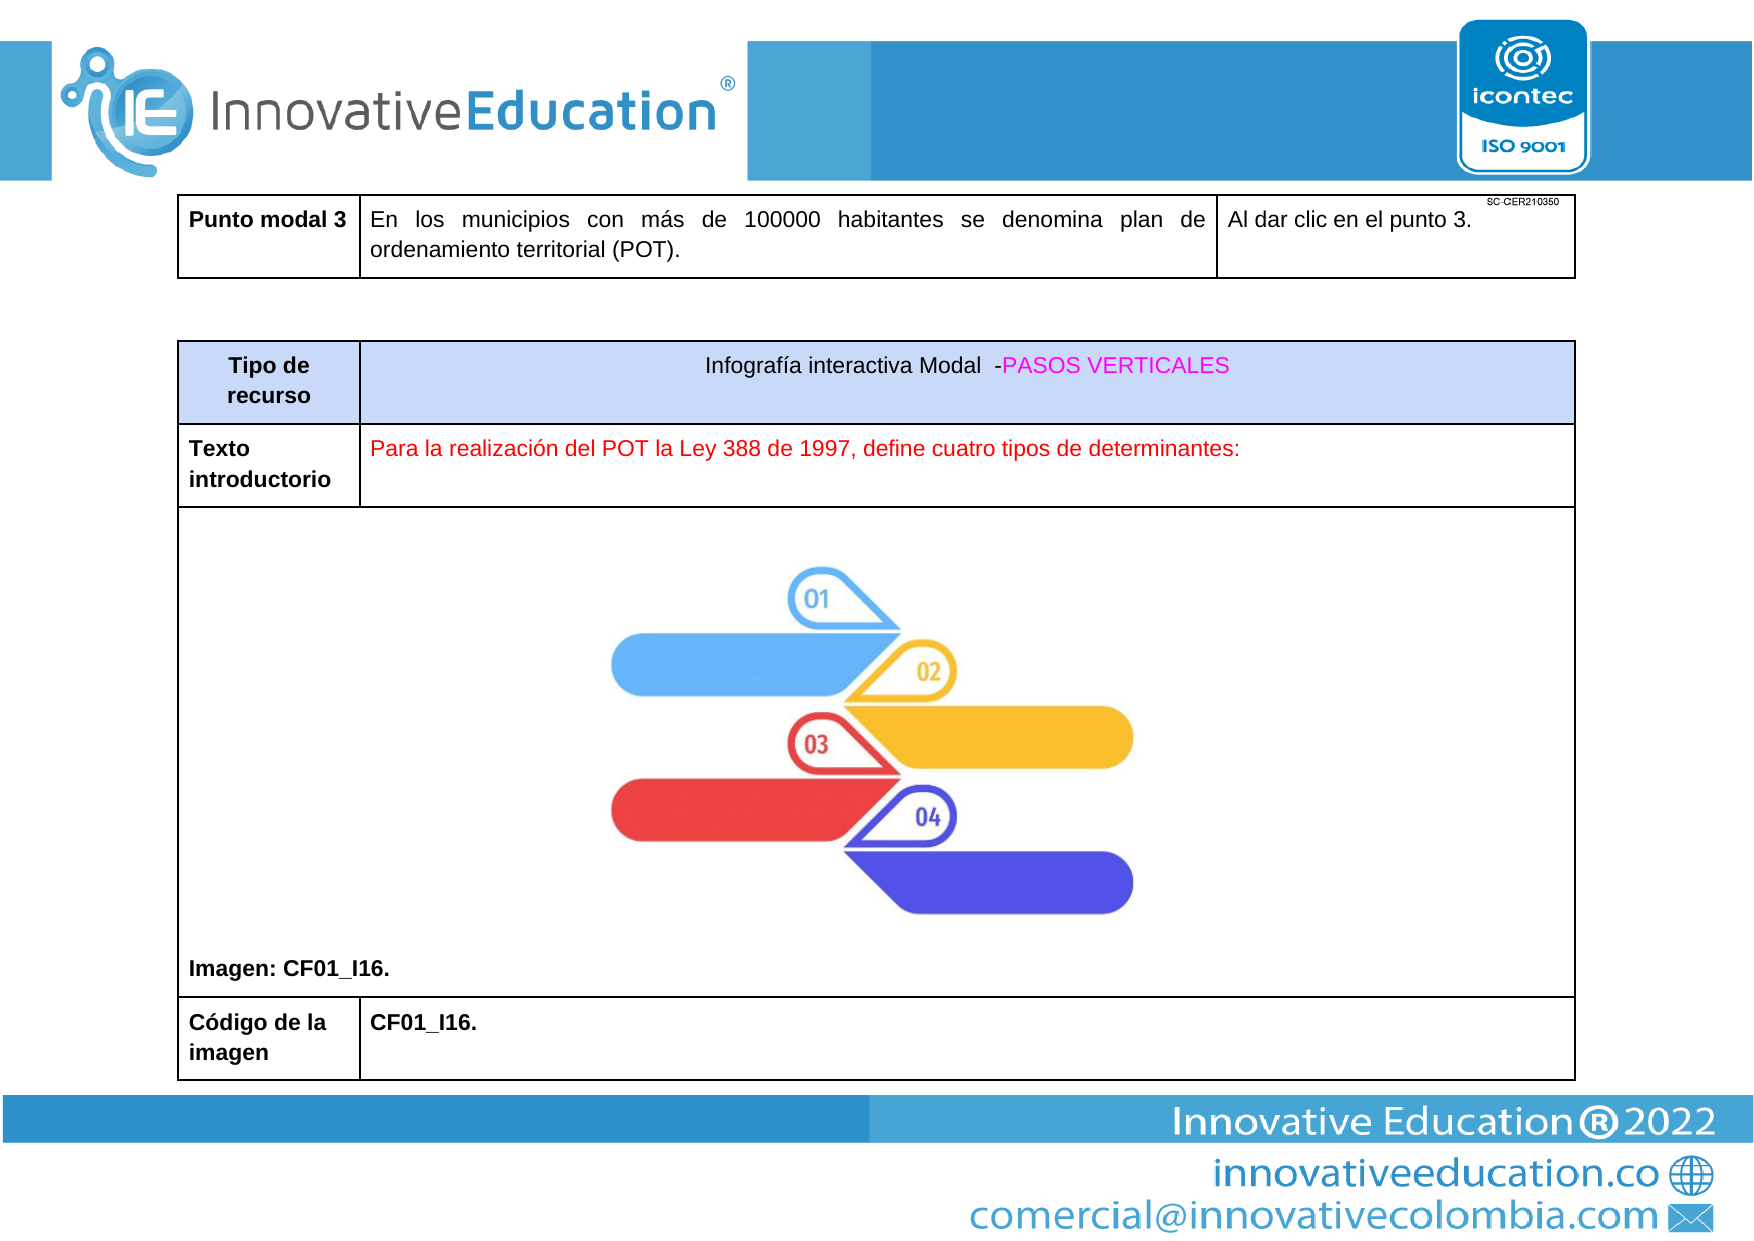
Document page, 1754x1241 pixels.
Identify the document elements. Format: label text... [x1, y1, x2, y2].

picture [0, 17, 1752, 208]
table_cell Al dar clic en el punto 3. [1218, 196, 1574, 277]
table_cell En los municipios con más de 100000 habitantes se denomina plan de ordenamiento territorial (POT). [361, 196, 1216, 277]
table_header Infografía interactiva Modal -PASOS VERTICALES [361, 342, 1574, 423]
table_cell Imagen: CF01_I16. [179, 508, 1574, 996]
table_header Tipo de recurso [179, 342, 359, 423]
picture [2, 1093, 1754, 1239]
table_cell Código de la imagen [179, 998, 359, 1079]
table_cell CF01_I16. [361, 998, 1574, 1079]
table_cell Texto introductorio [179, 425, 359, 506]
table_cell Punto modal 3 [179, 196, 359, 277]
picture [596, 548, 1157, 952]
table_cell Para la realización del POT la Ley 388 de 1997, define cuatro tipos de determinantes: [361, 425, 1574, 506]
